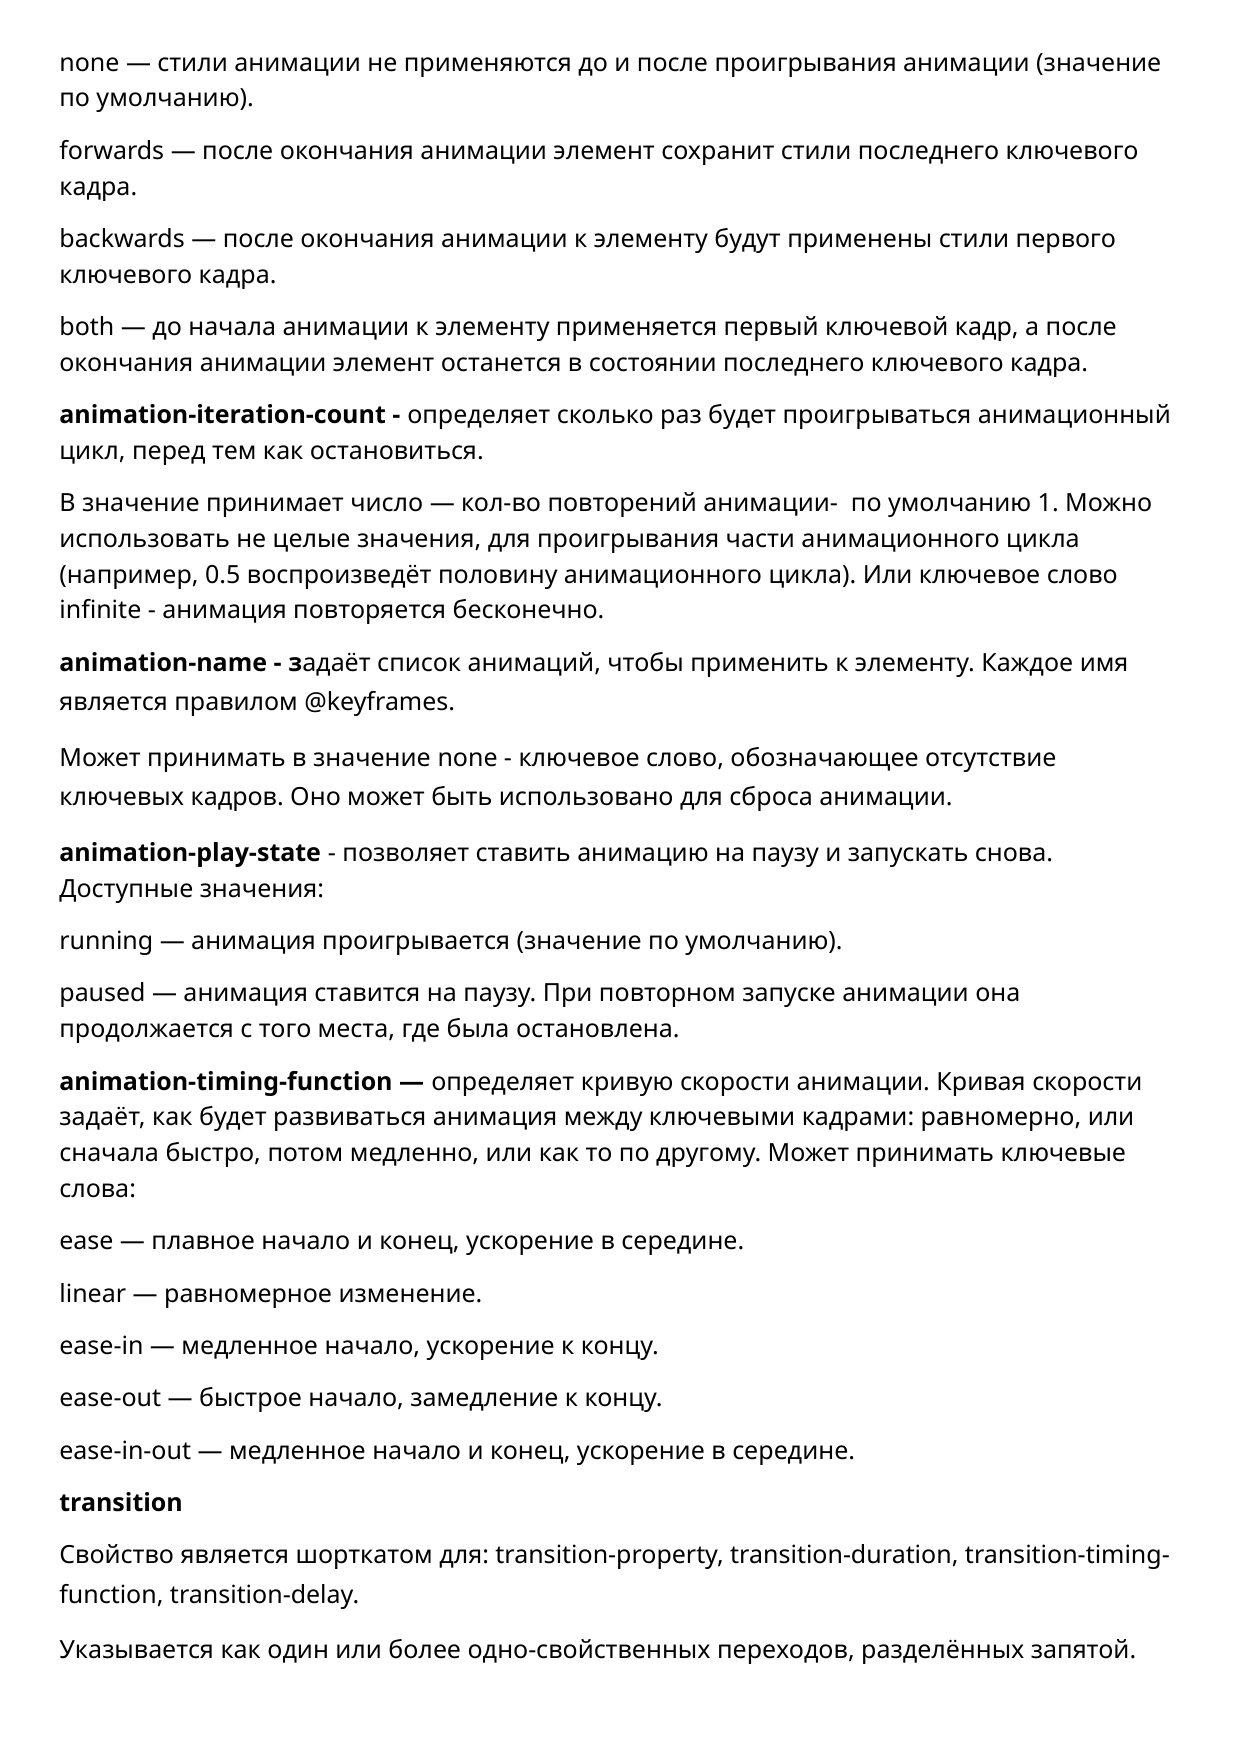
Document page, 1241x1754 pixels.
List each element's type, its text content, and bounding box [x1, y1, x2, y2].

text В значение принимает число — кол-во повторений анимации- по умолчанию 1. Можно использовать не целые значения, для проигрывания части анимационного цикла (например, 0.5 воспроизведёт половину анимационного цикла). Или ключевое слово infinite - анимация повторяется бесконечно. [59, 485, 1181, 626]
text forwards — после окончания анимации элемент сохранит стили последнего ключевого кадра. [59, 132, 1181, 202]
text paused — анимация ставится на паузу. При повторном запуске анимации она продолжается с того места, где была остановлена. [59, 975, 1181, 1045]
text Может принимать в значение none - ключевое слово, обозначающее отсутствие ключевых кадров. Оно может быть использовано для сброса анимации. [59, 739, 1181, 813]
text animation-timing-function — определяет кривую скорости анимации. Кривая скорости задаёт, как будет развиваться анимация между ключевыми кадрами: равномерно, или сначала быстро, потом медленно, или как то по другому. Может принимать ключевые слова: [59, 1063, 1181, 1204]
text ease-in — медленное начало, ускорение к концу. [59, 1328, 1181, 1362]
text linear — равномерное изменение. [59, 1275, 1181, 1309]
text none — стили анимации не применяются до и после проигрывания анимации (значение по умолчанию). [59, 44, 1181, 114]
text Свойство является шорткатом для: transition-property, transition-duration, transition-timing-function, transition-delay. [59, 1537, 1181, 1610]
text ease-in-out — медленное начало и конец, ускорение в середине. [59, 1432, 1181, 1466]
text transition [59, 1485, 1181, 1519]
text Указывается как один или более одно-свойственных переходов, разделённых запятой. [59, 1632, 1181, 1666]
text animation-iteration-count - определяет сколько раз будет проигрываться анимационный цикл, перед тем как остановиться. [59, 397, 1181, 467]
text animation-play-state - позволяет ставить анимацию на паузу и запускать снова. Доступные значения: [59, 834, 1181, 904]
text ease — плавное начало и конец, ускорение в середине. [59, 1223, 1181, 1257]
text running — анимация проигрывается (значение по умолчанию). [59, 923, 1181, 957]
text backwards — после окончания анимации к элементу будут применены стили первого ключевого кадра. [59, 221, 1181, 290]
text both — до начала анимации к элементу применяется первый ключевой кадр, а после окончания анимации элемент останется в состоянии последнего ключевого кадра. [59, 309, 1181, 378]
text ease-out — быстрое начало, замедление к концу. [59, 1380, 1181, 1414]
text animation-name - задаёт список анимаций, чтобы применить к элементу. Каждое имя является правилом @keyframes. [59, 644, 1181, 718]
